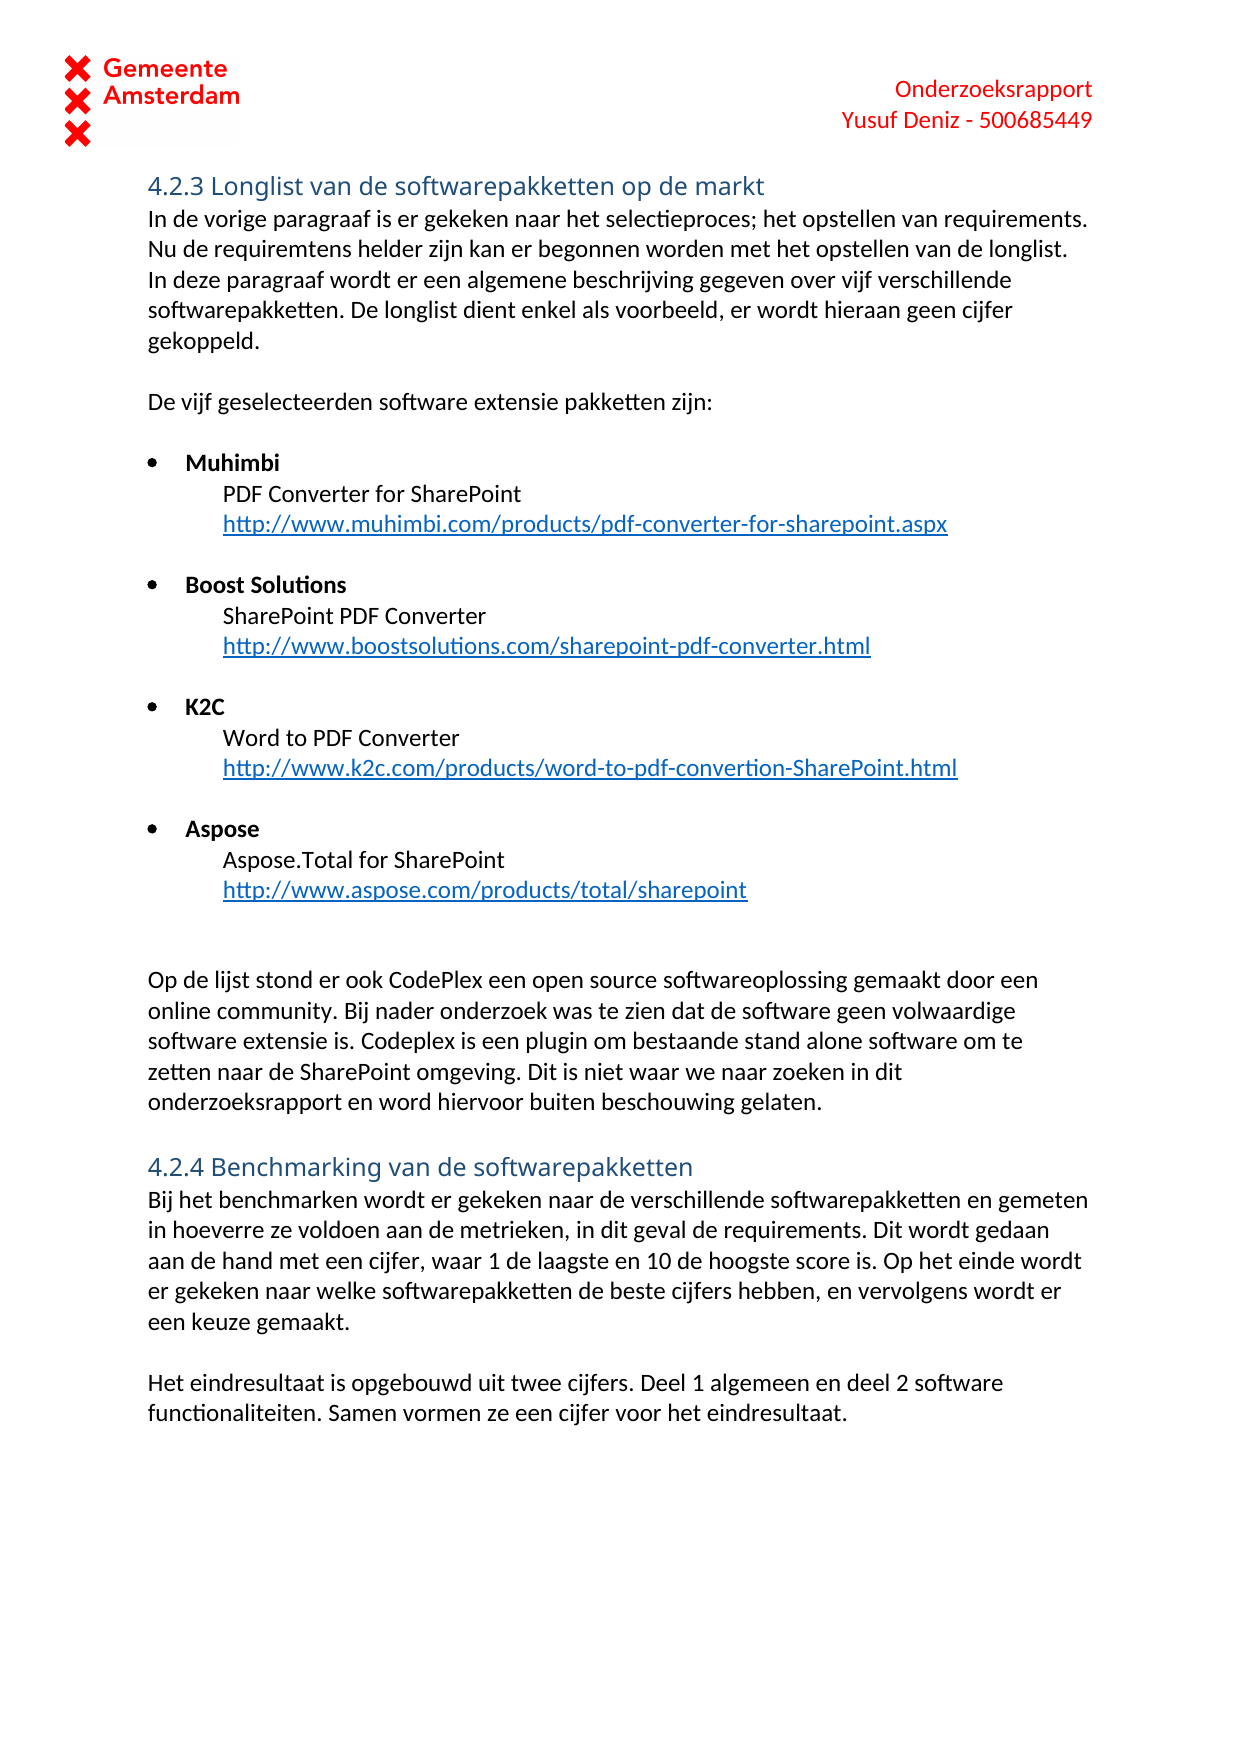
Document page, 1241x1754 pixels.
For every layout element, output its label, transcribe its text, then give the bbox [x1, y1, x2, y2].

list Muhimbi [148, 447, 1093, 478]
text In de vorige paragraaf is er gekeken naar het selectieproces; het opstellen van requirements. Nu de requiremtens helder zijn kan er begonnen worden met het opstellen van de longlist. In deze paragraaf wordt er een algemene beschrijving gegeven over vijf verschillende softwarepakketten. De longlist dient enkel als voorbeeld, er wordt hieraan geen cijfer gekoppeld. [148, 203, 1093, 356]
list Boost Solutions [148, 569, 1093, 600]
text De vijf geselecteerden software extensie pakketten zijn: [148, 386, 1093, 417]
text Het eindresultaat is opgebouwd uit twee cijfers. Deel 1 algemeen en deel 2 software functionaliteiten. Samen vormen ze een cijfer voor het eindresultaat. [148, 1367, 1093, 1428]
list http://www.boostsolutions.com/sharepoint-pdf-converter.html [223, 630, 1093, 661]
list http://www.muhimbi.com/products/pdf-converter-for-sharepoint.aspx [223, 508, 1093, 539]
list Aspose.Total for SharePoint [223, 844, 1093, 874]
list Word to PDF Converter [223, 722, 1093, 752]
list http://www.aspose.com/products/total/sharepoint [223, 874, 1093, 905]
subtitle 4.2.3 Longlist van de softwarepakketten op de markt [148, 169, 1093, 203]
list Aspose [148, 813, 1093, 844]
list http://www.k2c.com/products/word-to-pdf-convertion-SharePoint.html [223, 752, 1093, 783]
text Bij het benchmarken wordt er gekeken naar de verschillende softwarepakketten en gemeten in hoeverre ze voldoen aan de metrieken, in dit geval de requirements. Dit wordt gedaan aan de hand met een cijfer, waar 1 de laagste en 10 de hoogste score is. Op het einde wordt er gekeken naar welke softwarepakketten de beste cijfers hebben, en vervolgens wordt er een keuze gemaakt. [148, 1184, 1093, 1336]
list SharePoint PDF Converter [223, 600, 1093, 630]
picture [64, 55, 239, 147]
list PDF Converter for SharePoint [223, 478, 1093, 508]
list K2C [148, 691, 1093, 722]
subtitle 4.2.4 Benchmarking van de softwarepakketten [148, 1150, 1093, 1184]
